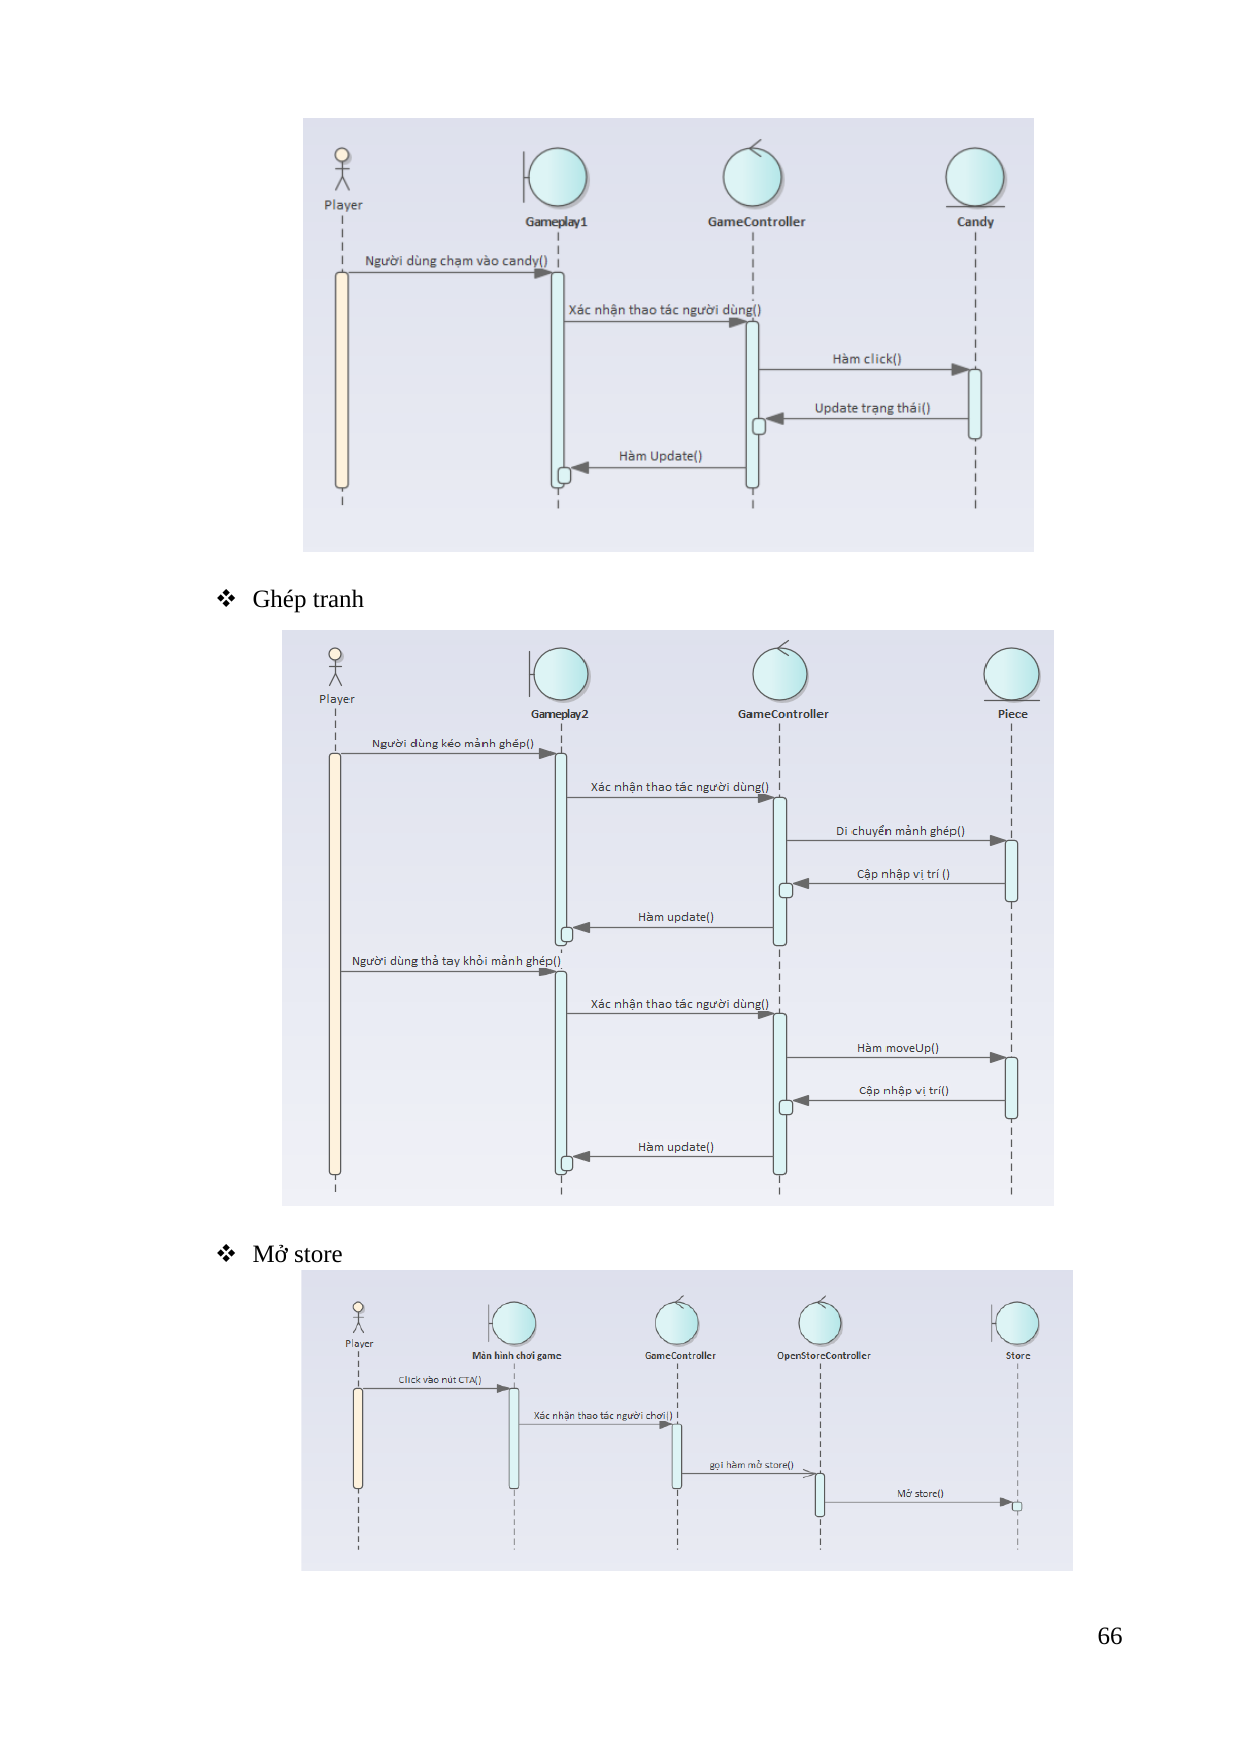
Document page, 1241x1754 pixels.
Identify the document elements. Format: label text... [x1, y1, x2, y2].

list Mở store [215, 1239, 1122, 1267]
picture [282, 630, 1054, 1206]
picture [303, 118, 1034, 552]
picture [301, 1270, 1073, 1571]
list Ghép tranh [215, 584, 1122, 613]
